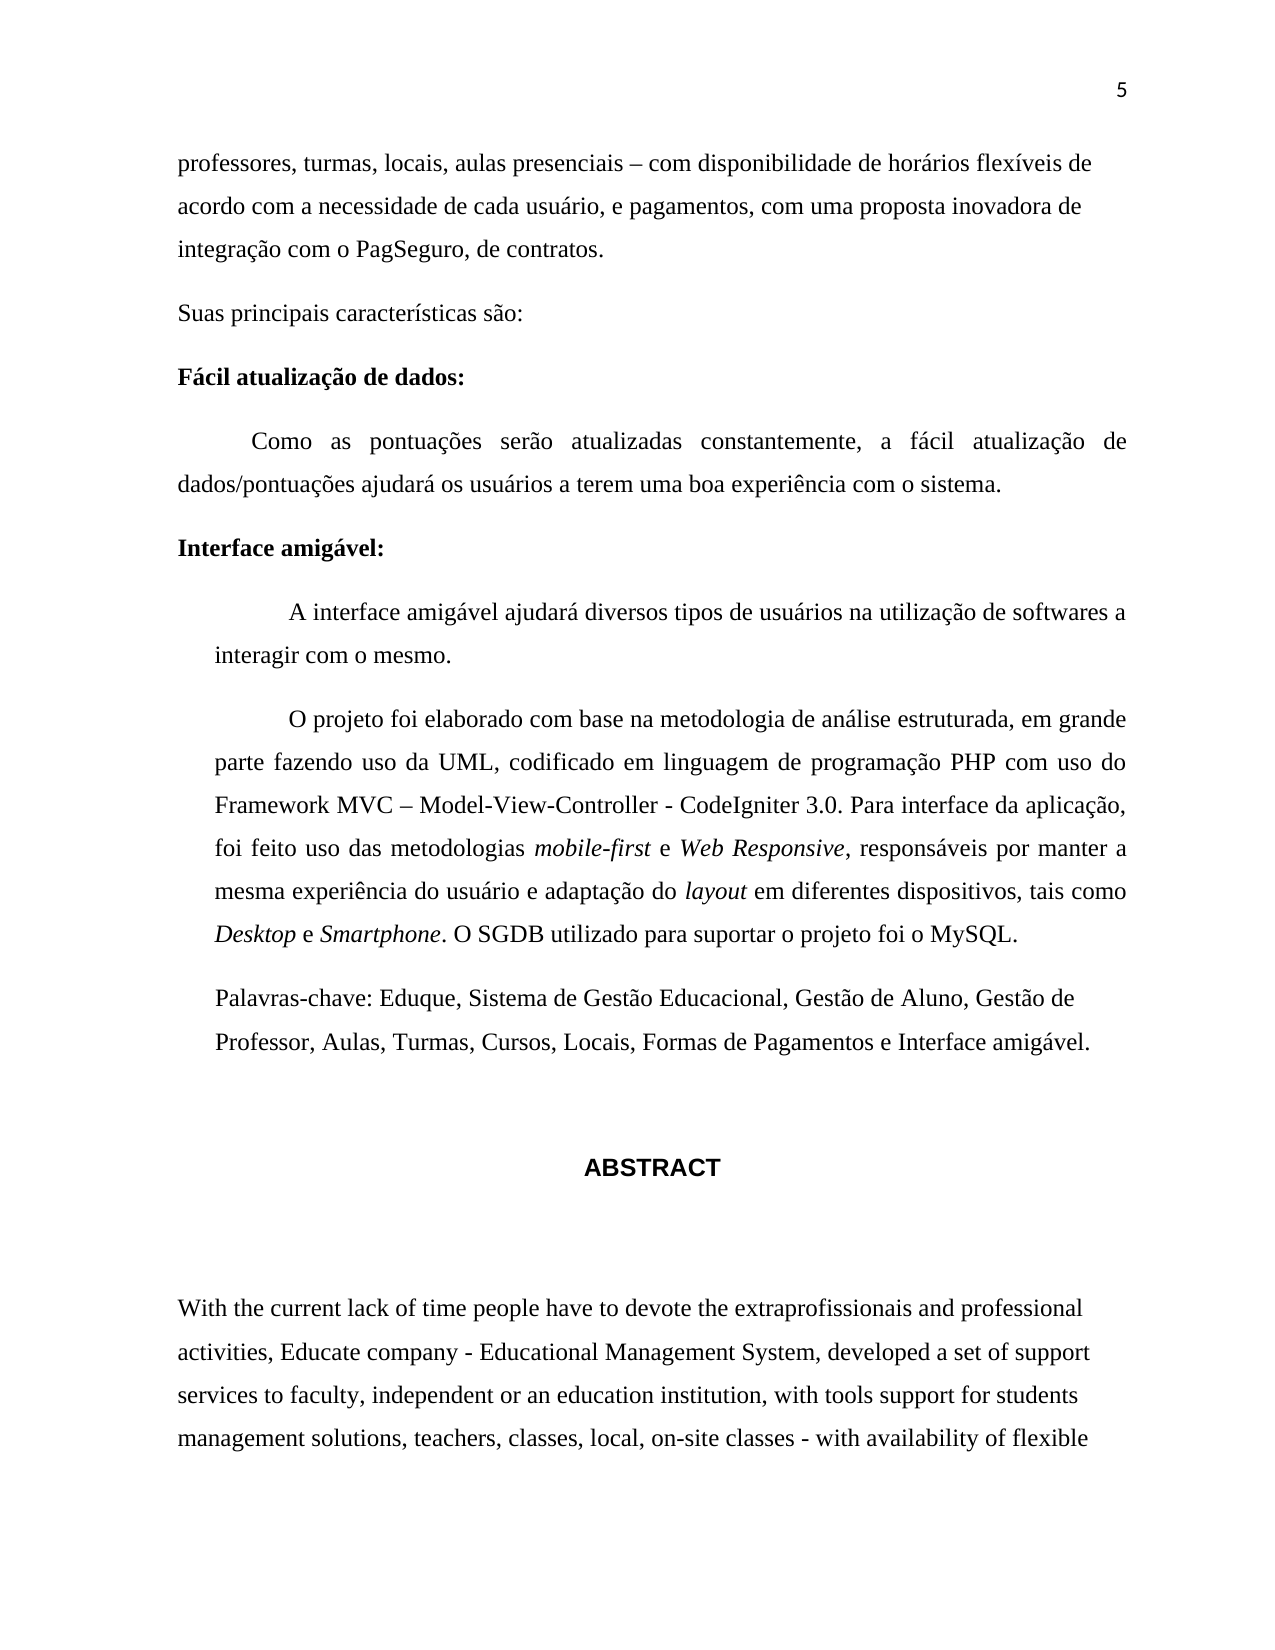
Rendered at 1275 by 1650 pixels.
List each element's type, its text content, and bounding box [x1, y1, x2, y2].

text O projeto foi elaborado com base na metodologia de análise estruturada, em grande parte fazendo uso da UML, codificado em linguagem de programação PHP com uso do Framework MVC – Model-View-Controller - CodeIgniter 3.0. Para interface da aplicação, foi feito uso das metodologias mobile-first e Web Responsive, responsáveis por manter a mesma experiência do usuário e adaptação do layout em diferentes dispositivos, tais como Desktop e Smartphone. O SGDB utilizado para suportar o projeto foi o MySQL. [214, 704, 1127, 948]
text A interface amigável ajudará diversos tipos de usuários na utilização de softwares a interagir com o mesmo. [214, 597, 1127, 669]
text Como as pontuações serão atualizadas constantemente, a fácil atualização de dados/pontuações ajudará os usuários a terem uma boa experiência com o sistema. [177, 426, 1127, 498]
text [177, 1293, 1127, 1452]
text Fácil atualização de dados: [177, 362, 1127, 391]
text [177, 148, 1127, 263]
text Palavras-chave: Eduque, Sistema de Gestão Educacional, Gestão de Aluno, Gestão de Professor, Aulas, Turmas, Cursos, Locais, Formas de Pagamentos e Interface amigável. [215, 983, 1127, 1055]
text ABSTRACT [177, 1153, 1127, 1182]
text Suas principais características são: [177, 298, 1127, 327]
text Interface amigável: [177, 533, 1127, 562]
